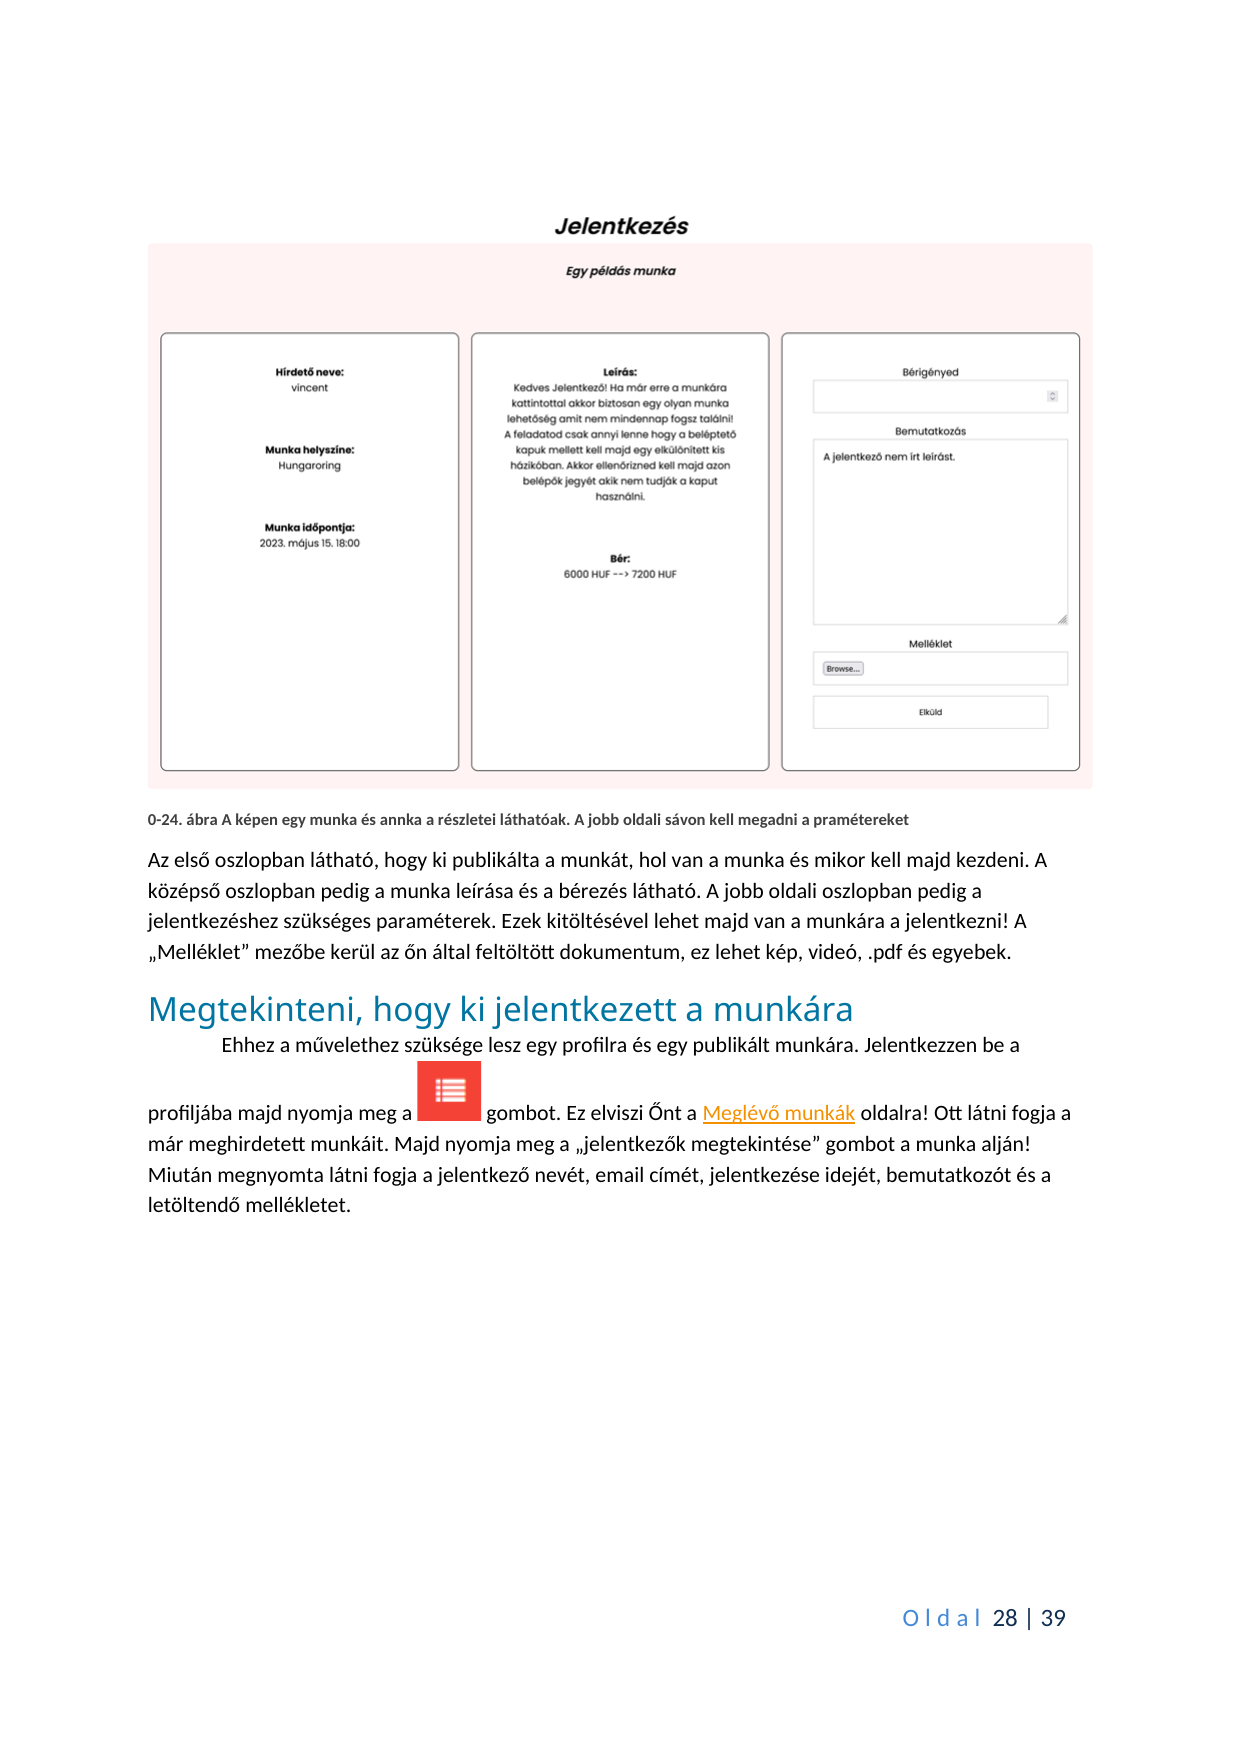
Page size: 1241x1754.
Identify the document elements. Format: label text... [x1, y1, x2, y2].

picture [147, 147, 1093, 789]
text Az első oszlopban látható, hogy ki publikálta a munkát, hol van a munka és mikor kell majd kezdeni. A középső oszlopban pedig a munka leírása és a bérezés látható. A jobb oldali oszlopban pedig a jelentkezéshez szükséges paraméterek. Ezek kitöltésével lehet majd van a munkára a jelentkezni! A „Melléklet” mezőbe kerül az őn által feltöltött dokumentum, ez lehet kép, videó, .pdf és egyebek. [148, 846, 1093, 965]
picture [417, 1061, 482, 1121]
subtitle Megtekinteni, hogy ki jelentkezett a munkára [148, 985, 1093, 1031]
text Ehhez a művelethez szüksége lesz egy profilra és egy publikált munkára. Jelentkezzen be a profiljába majd nyomja meg a gombot. Ez elviszi Őnt a Meglévő munkák oldalra! Ott látni fogja a már meghirdetett munkáit. Majd nyomja meg a „jelentkezők megtekintése” gombot a munka alján! Miután megnyomta látni fogja a jelentkező nevét, email címét, jelentkezése idejét, bemutatkozót és a letöltendő mellékletet. [148, 1031, 1093, 1218]
